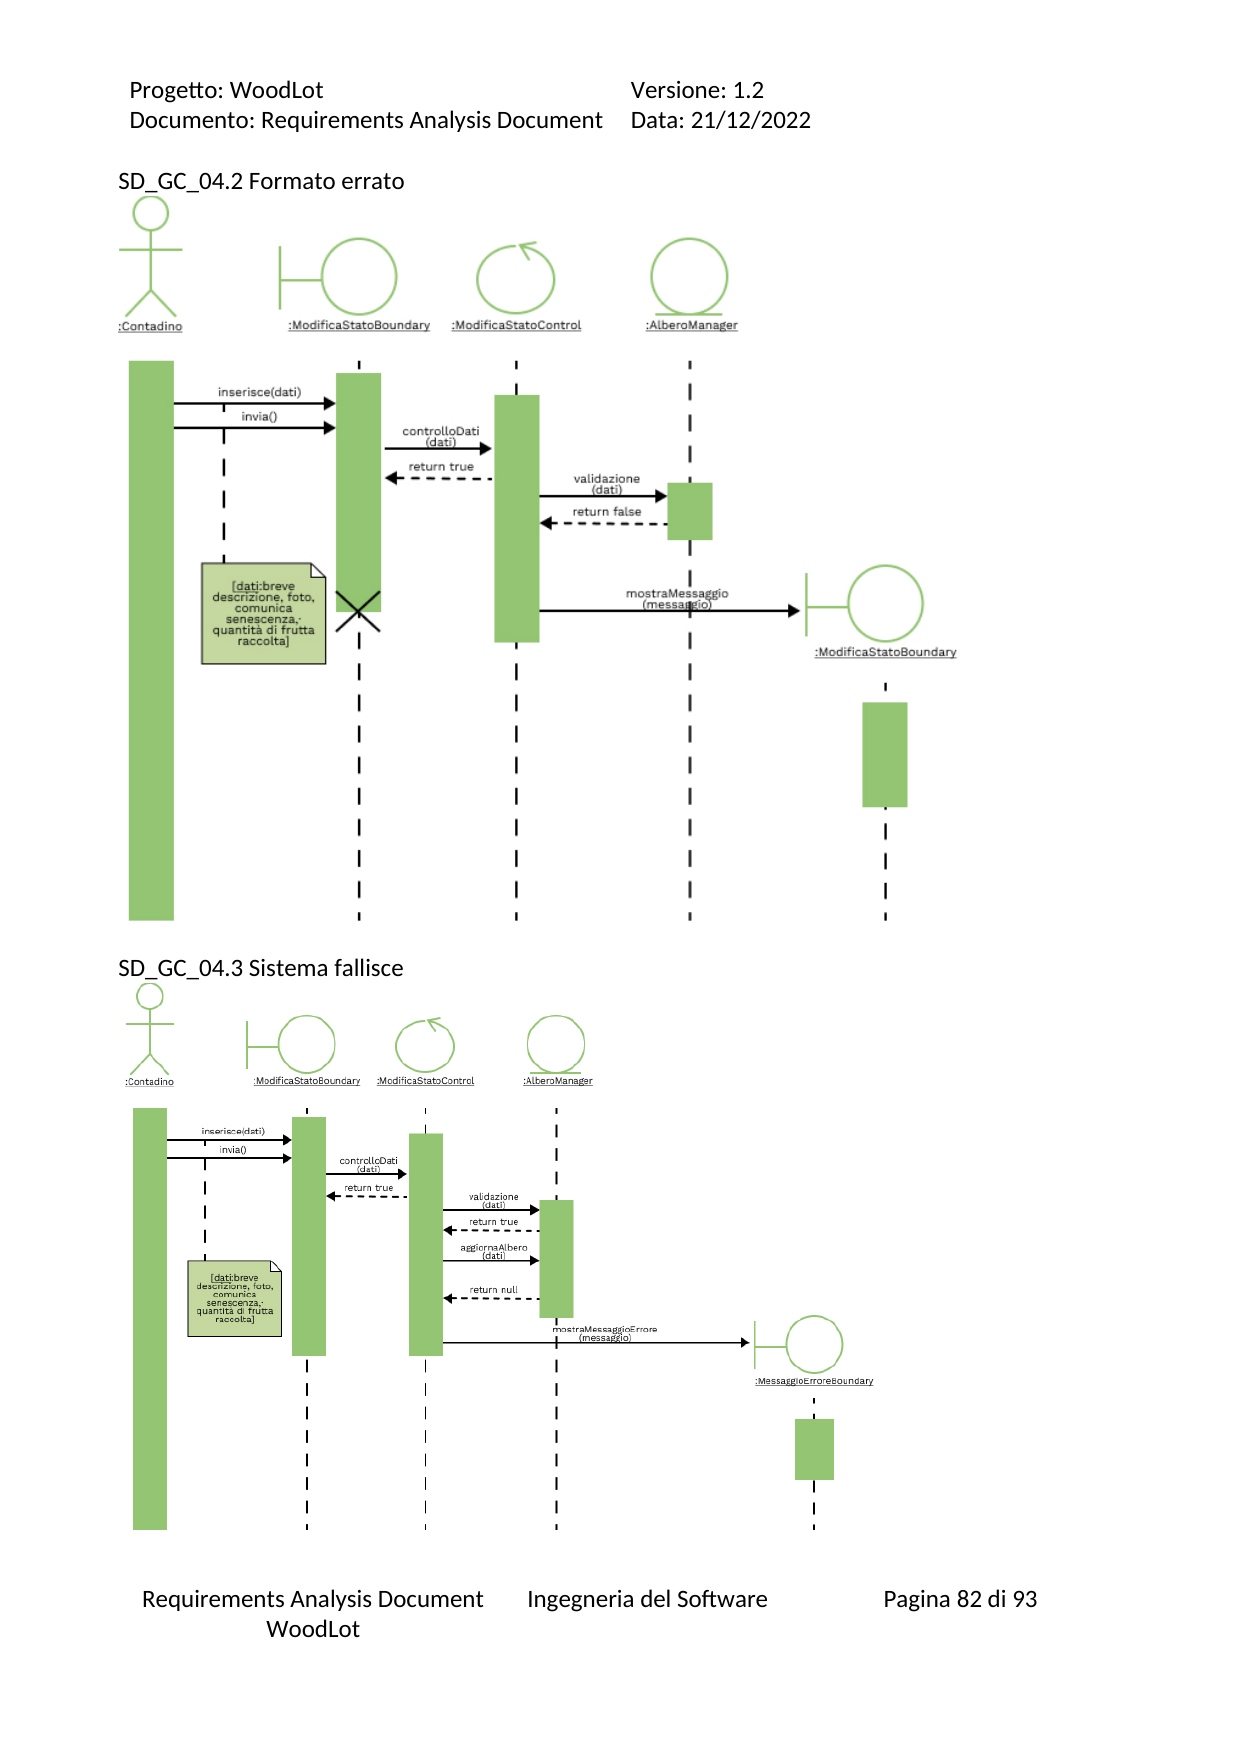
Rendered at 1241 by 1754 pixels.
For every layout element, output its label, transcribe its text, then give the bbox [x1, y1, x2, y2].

picture [118, 983, 892, 1530]
text SD_GC_04.2 Formato errato [118, 165, 1122, 196]
text SD_GC_04.3 Sistema fallisce [118, 952, 1122, 983]
picture [118, 196, 971, 922]
